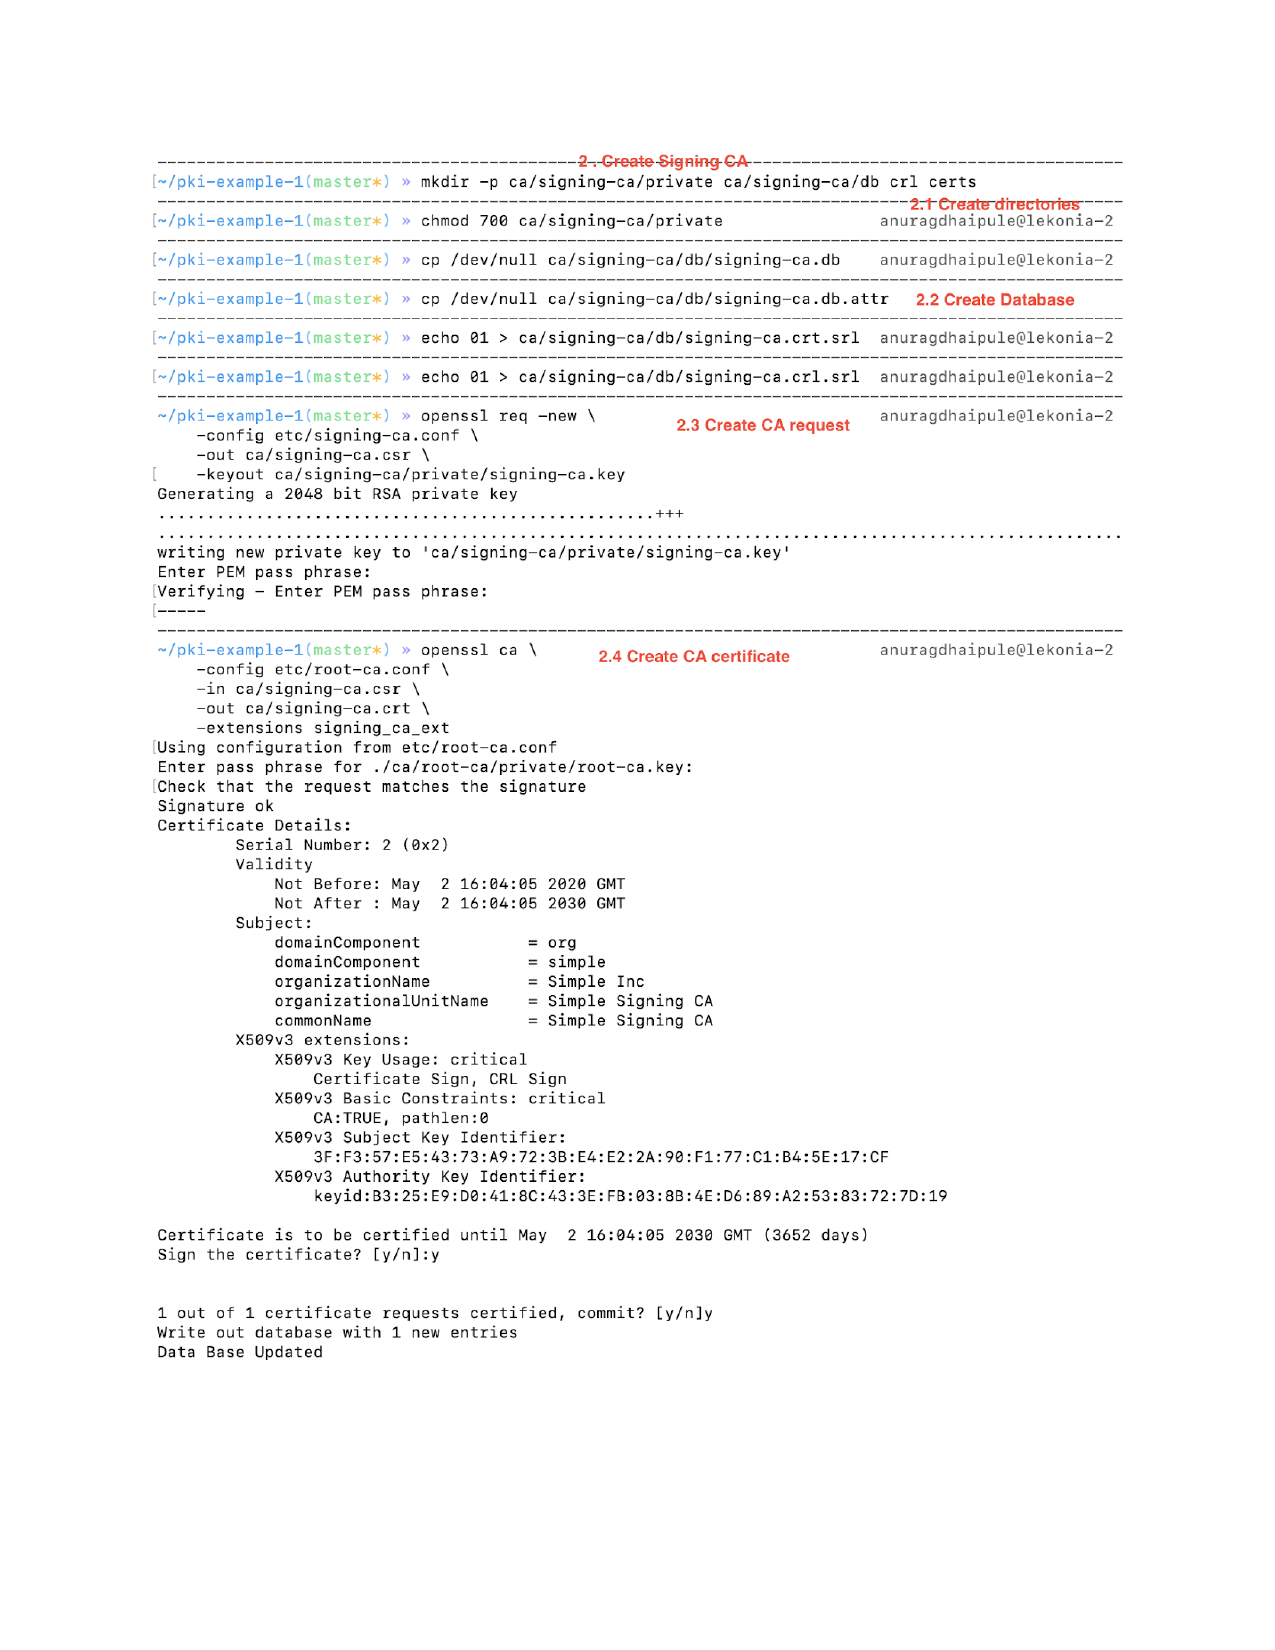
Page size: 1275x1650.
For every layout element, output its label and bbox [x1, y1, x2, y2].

picture [150, 150, 1125, 1368]
